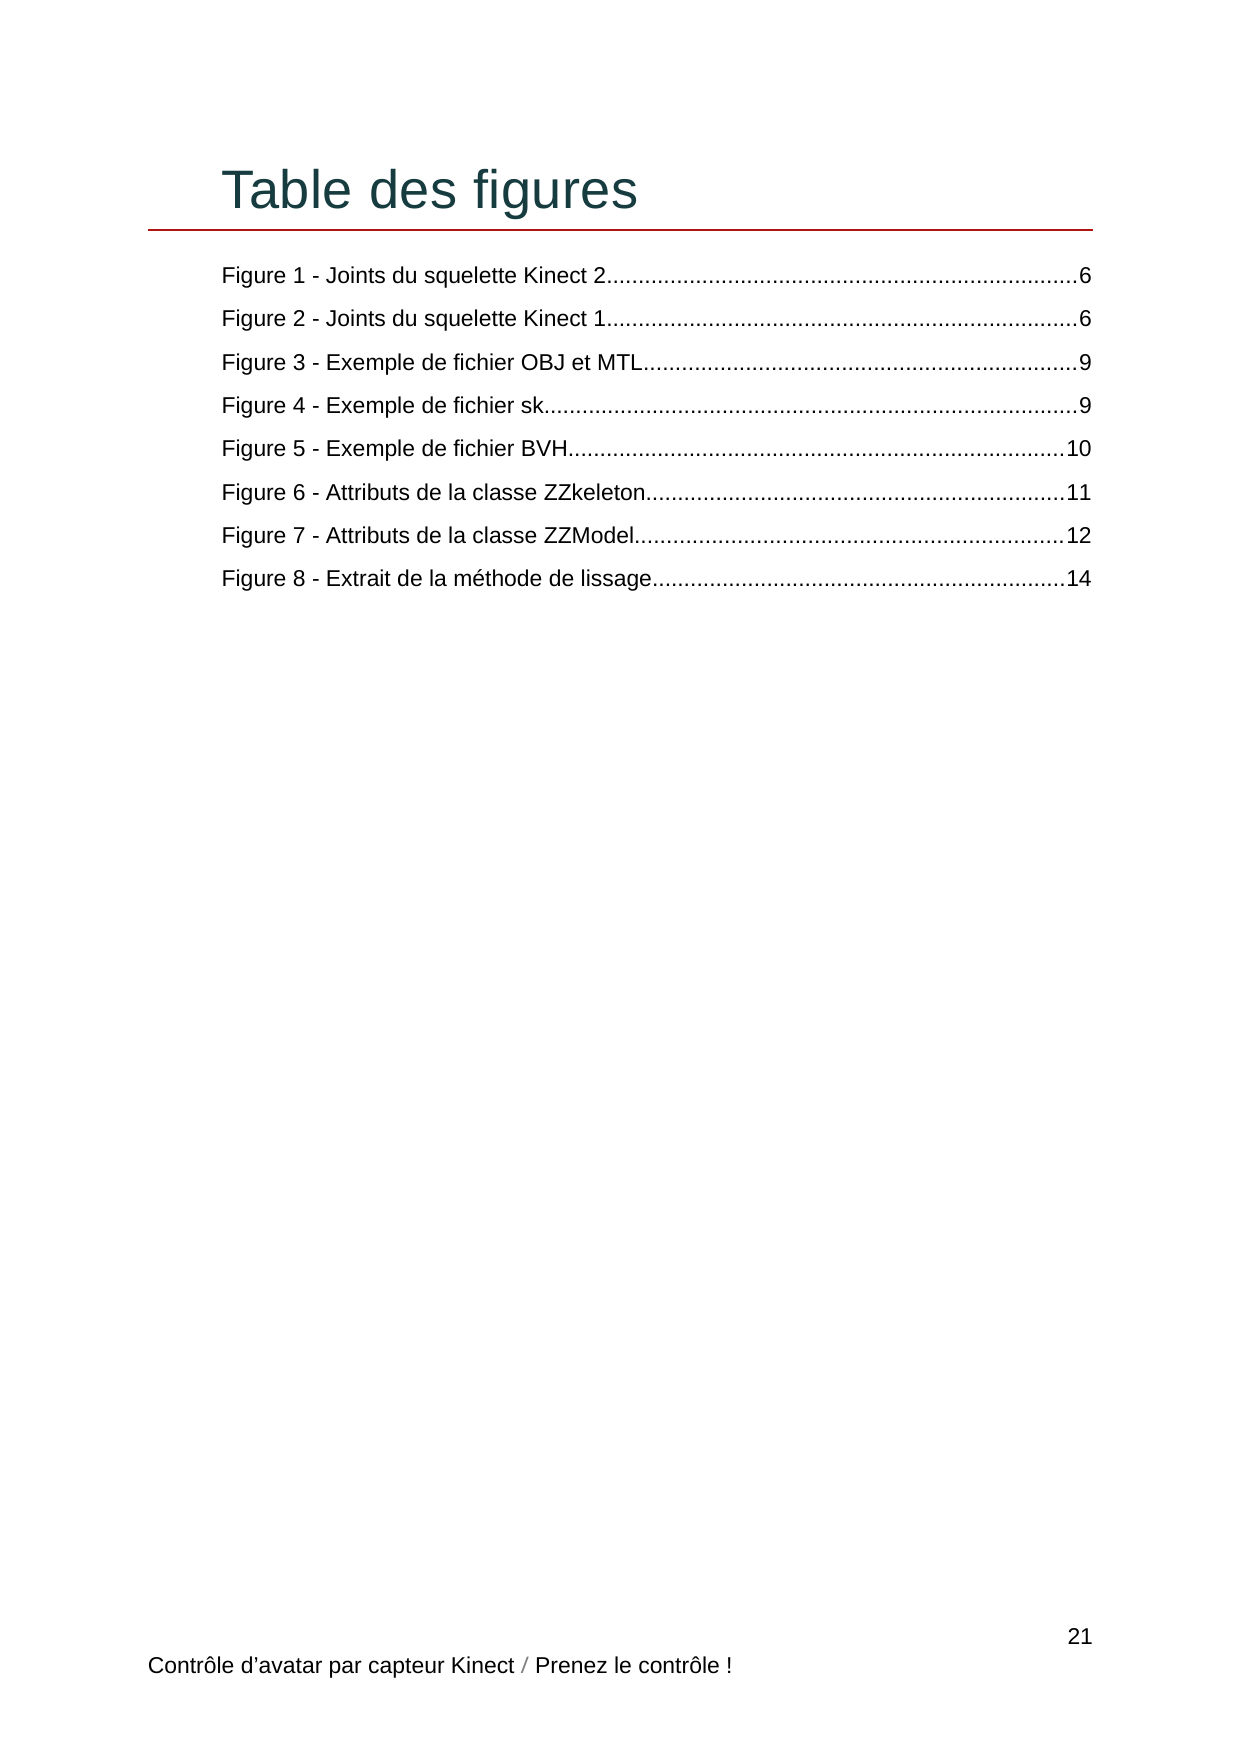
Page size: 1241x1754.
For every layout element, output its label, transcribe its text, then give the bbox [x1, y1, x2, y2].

text Figure 4 - Exemple de fichier sk 9 [148, 392, 1093, 418]
text Figure 7 - Attributs de la classe ZZModel 12 [148, 522, 1093, 548]
text Figure 6 - Attributs de la classe ZZkeleton 11 [148, 479, 1093, 505]
text Figure 1 - Joints du squelette Kinect 2 6 [148, 262, 1093, 288]
text Figure 2 - Joints du squelette Kinect 1 6 [148, 305, 1093, 332]
title Table des figures [148, 158, 1093, 229]
text Figure 5 - Exemple de fichier BVH 10 [148, 435, 1093, 462]
text Figure 3 - Exemple de fichier OBJ et MTL 9 [148, 349, 1093, 375]
text Figure 8 - Extrait de la méthode de lissage 14 [148, 565, 1093, 592]
